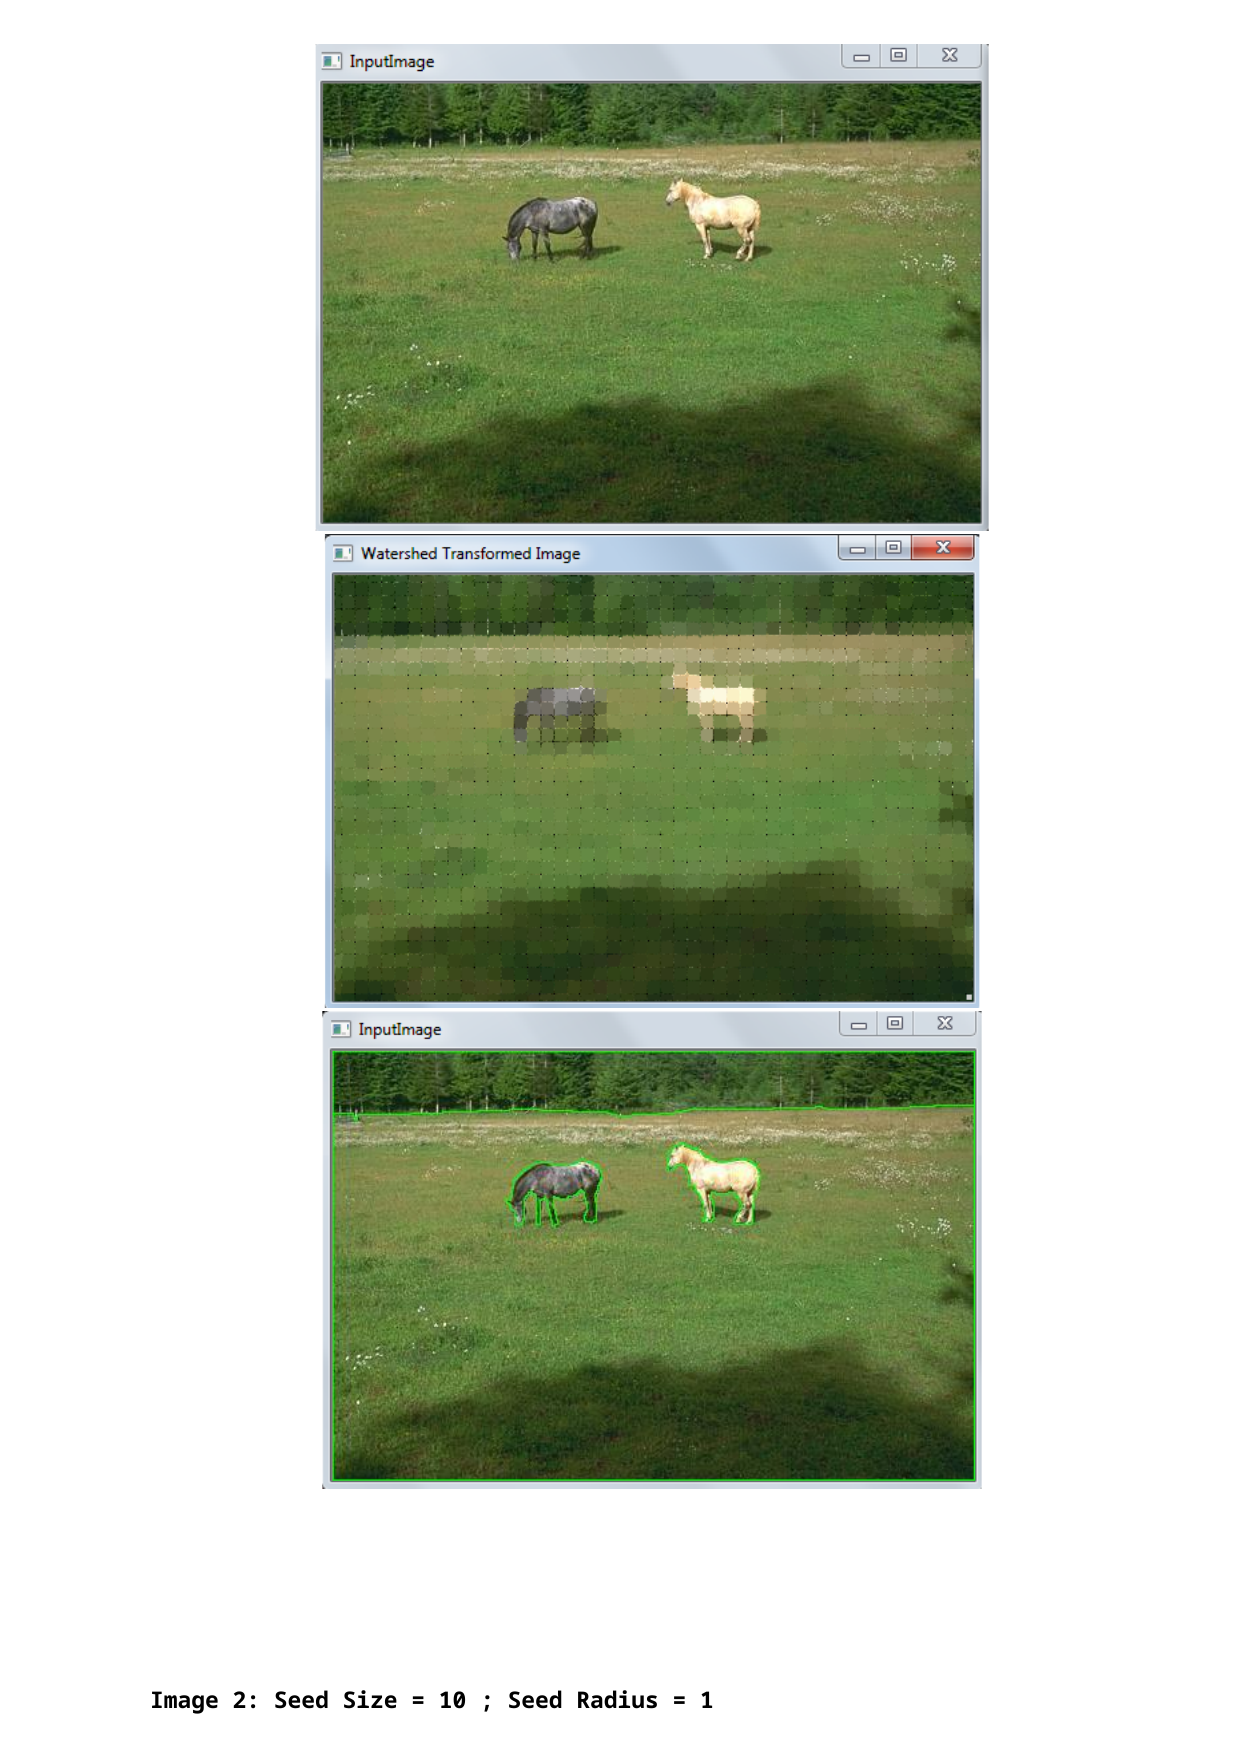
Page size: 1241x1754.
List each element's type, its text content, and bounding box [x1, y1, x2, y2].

text Image 2: Seed Size = 10 ; Seed Radius = 1 [150, 1684, 1154, 1715]
picture [324, 534, 980, 1008]
picture [315, 44, 989, 531]
picture [322, 1011, 982, 1489]
